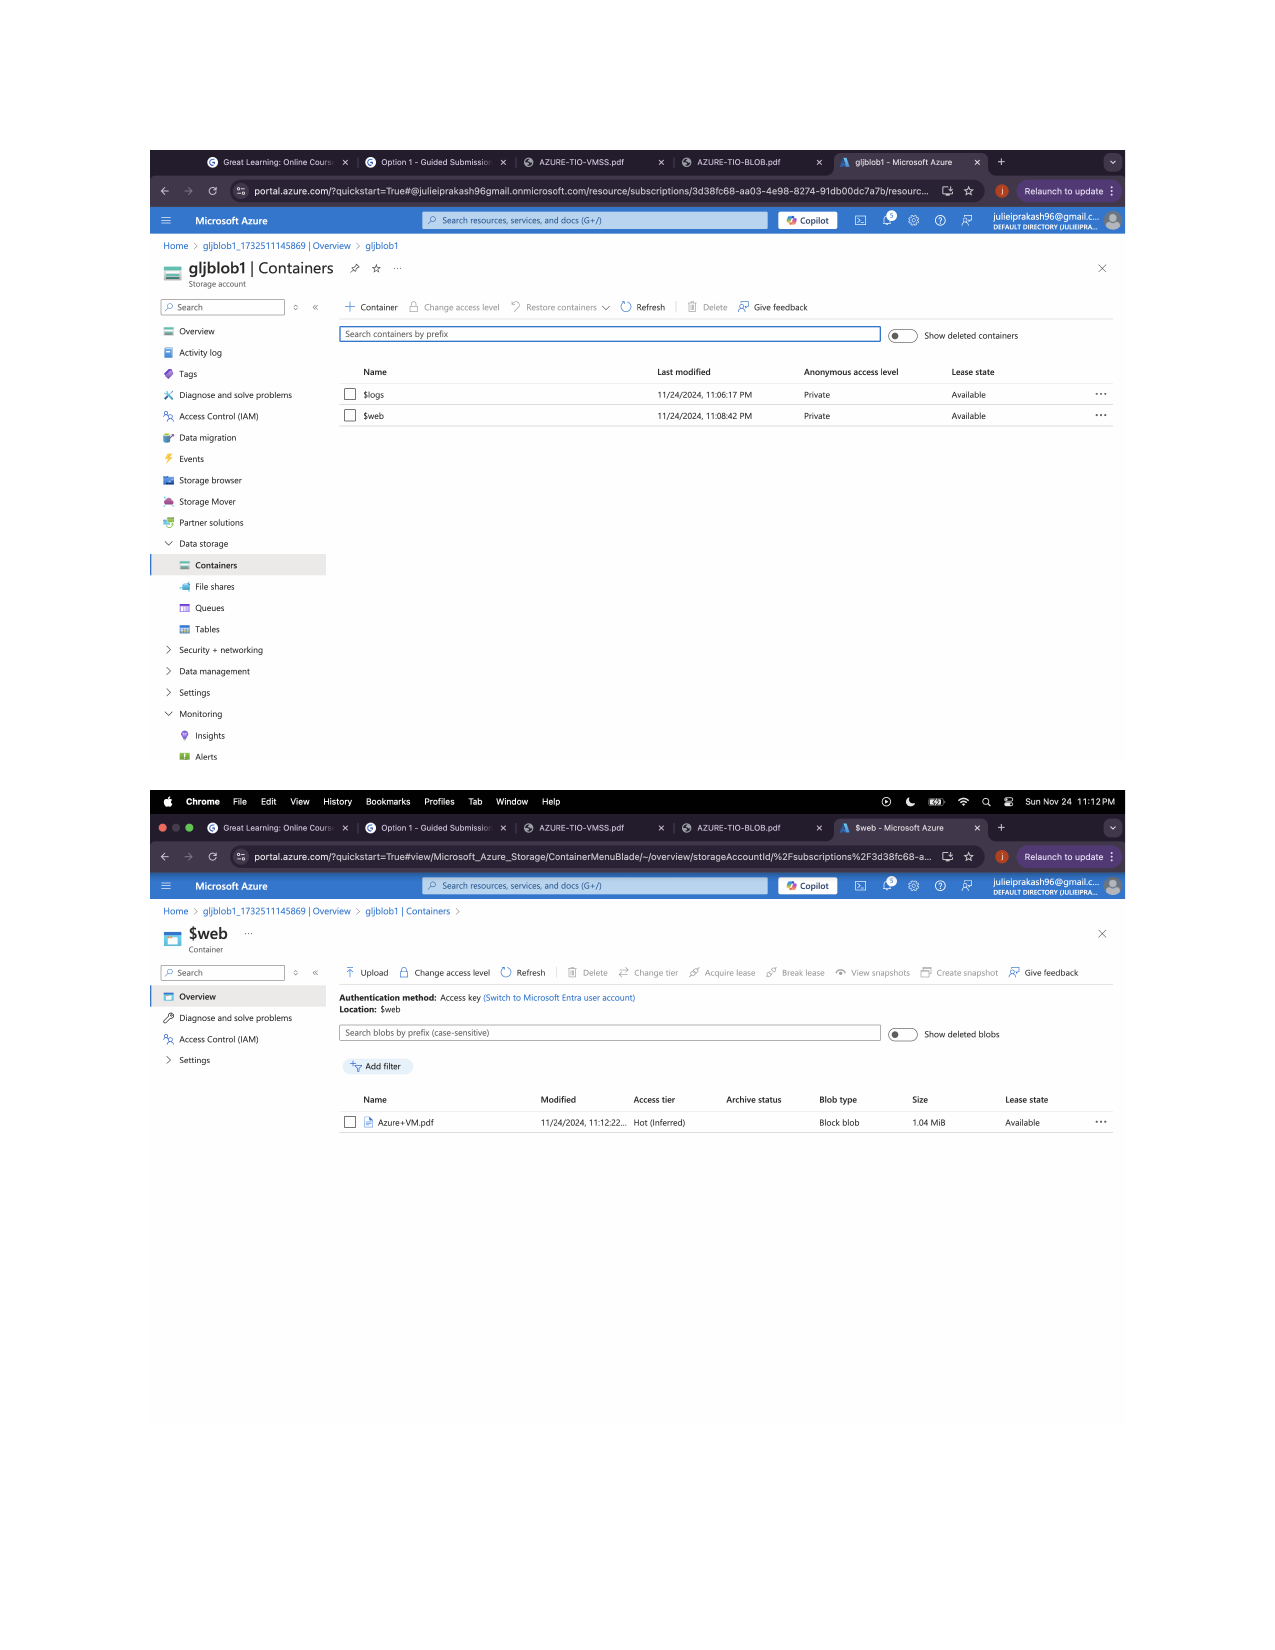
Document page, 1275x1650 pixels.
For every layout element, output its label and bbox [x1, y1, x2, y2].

picture [150, 150, 1125, 760]
picture [150, 790, 1125, 1425]
